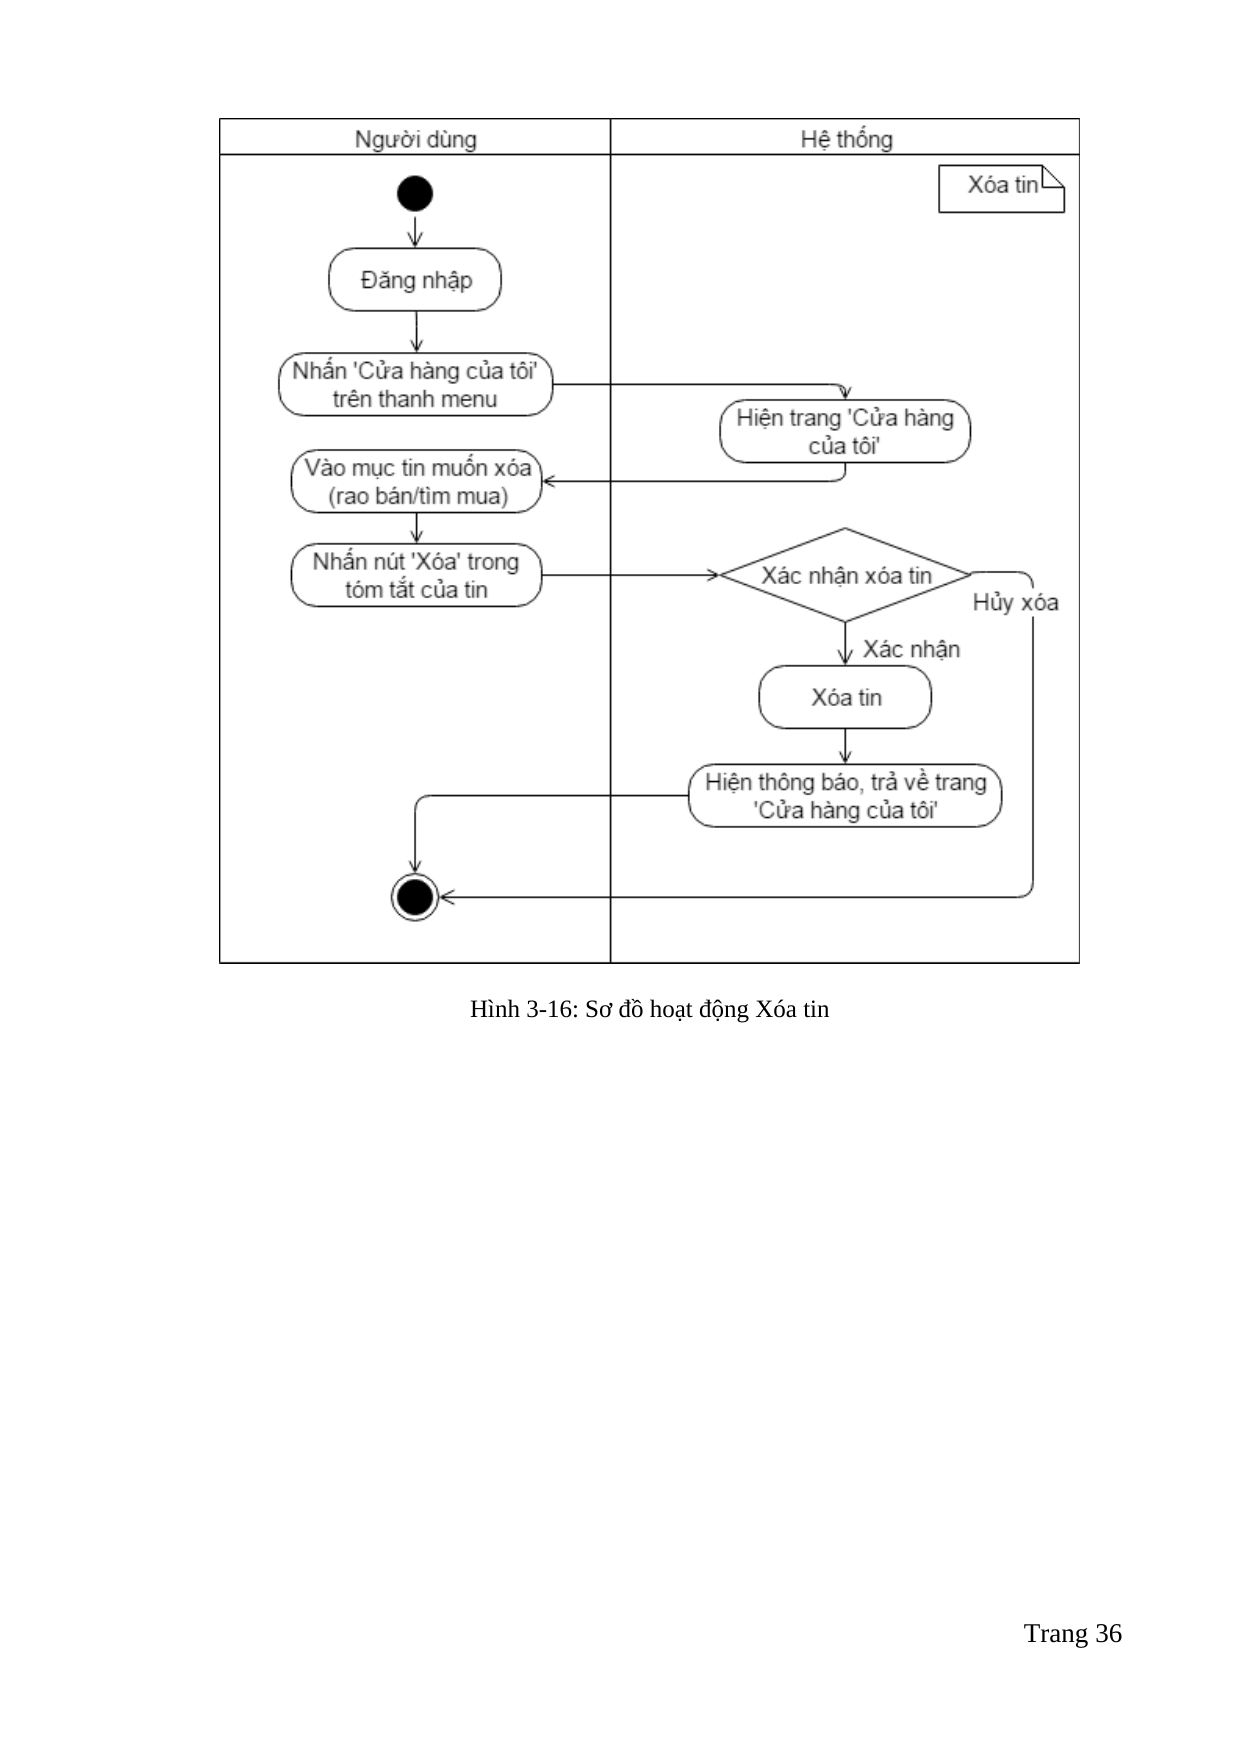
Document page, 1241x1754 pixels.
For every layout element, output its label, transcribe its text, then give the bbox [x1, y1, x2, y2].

picture [219, 118, 1080, 964]
text Hình -: Sơ đồ hoạt động Xóa tin [177, 994, 1122, 1023]
